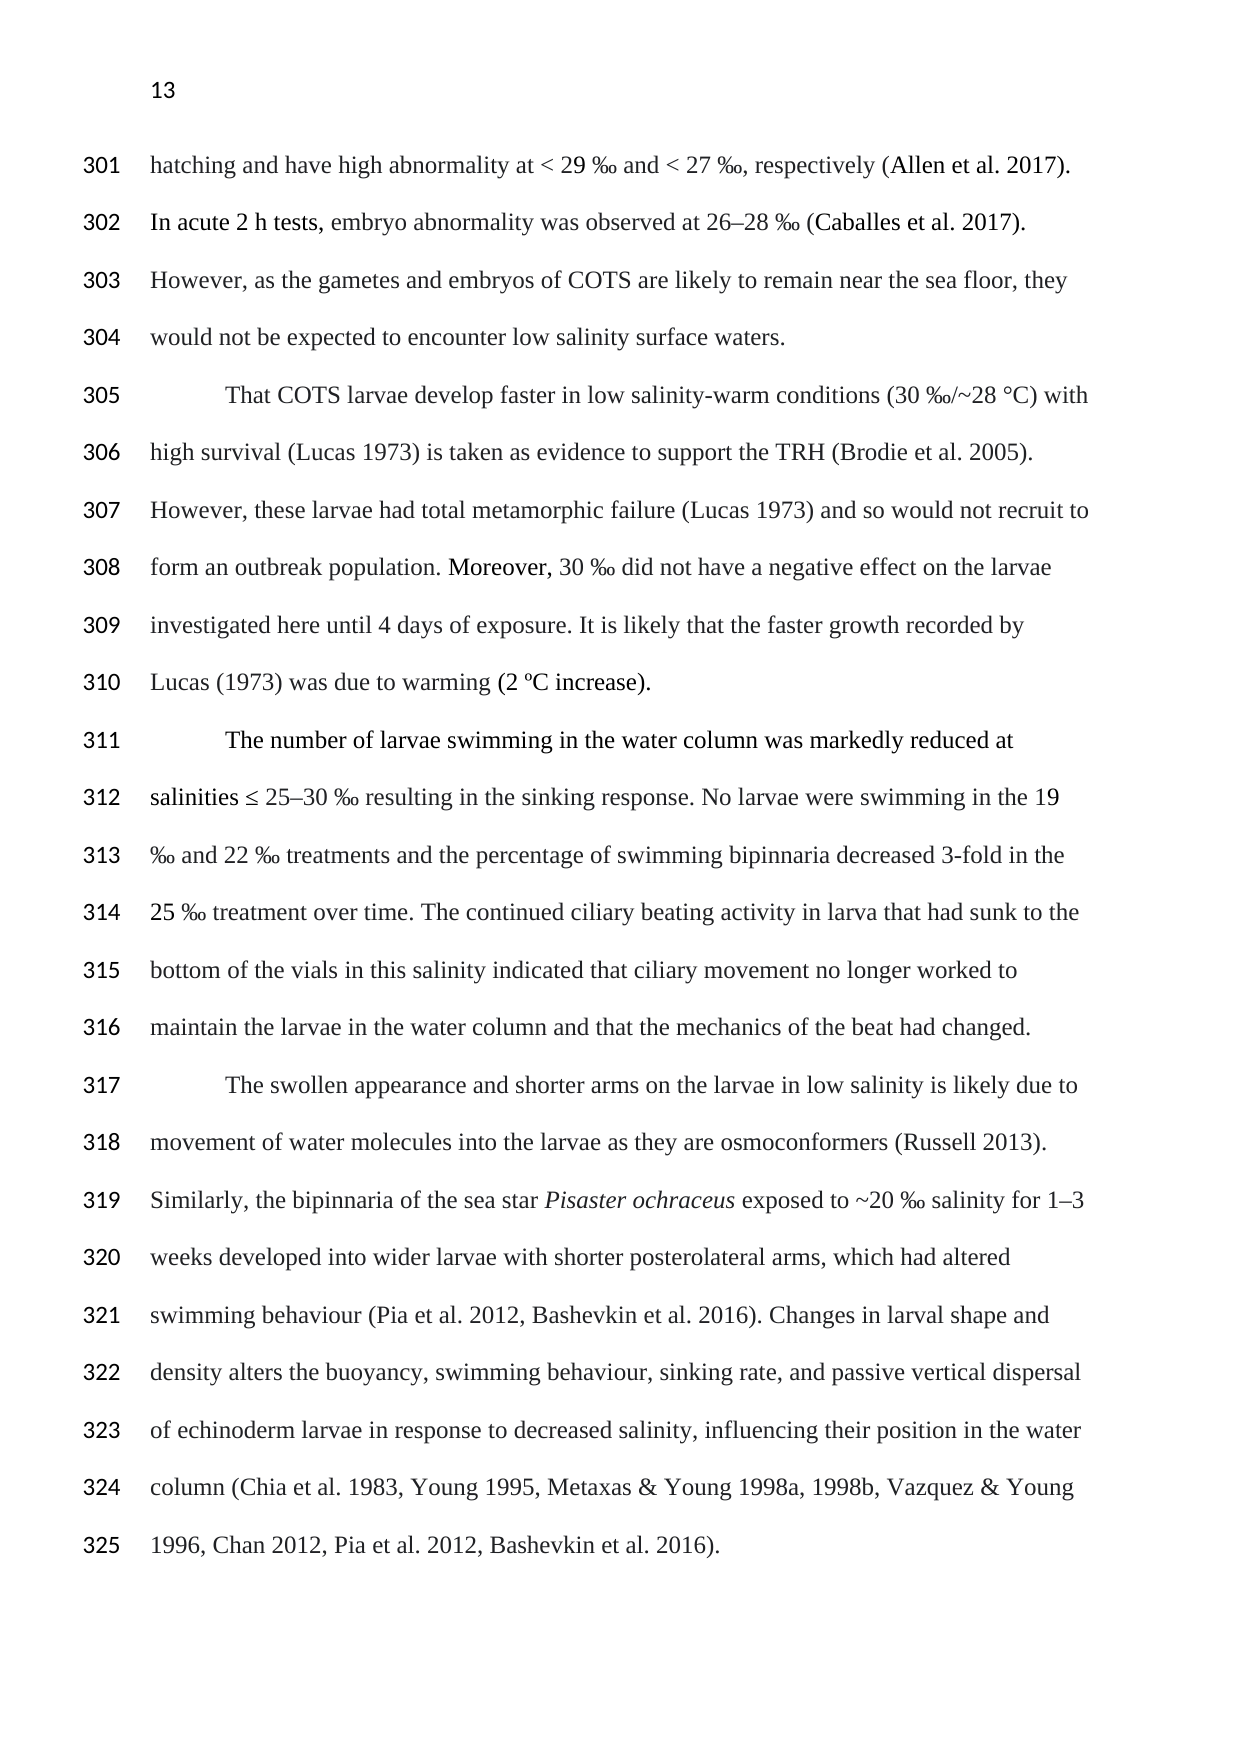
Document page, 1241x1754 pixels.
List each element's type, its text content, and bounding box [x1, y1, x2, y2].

text The swollen appearance and shorter arms on the larvae in low salinity is likely due to movement of water molecules into the larvae as they are osmoconformers (Russell 2013). Similarly, the bipinnaria of the sea star Pisaster ochraceus exposed to ~20 ‰ salinity for 1–3 weeks developed into wider larvae with shorter posterolateral arms, which had altered swimming behaviour (Pia et al. 2012, Bashevkin et al. 2016). Changes in larval shape and density alters the buoyancy, swimming behaviour, sinking rate, and passive vertical dispersal of echinoderm larvae in response to decreased salinity, influencing their position in the water column (Chia et al. 1983, Young 1995, Metaxas & Young 1998a, 1998b, Vazquez & Young 1996, Chan 2012, Pia et al. 2012, Bashevkin et al. 2016). [150, 1070, 1090, 1559]
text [150, 150, 1090, 351]
text The number of larvae swimming in the water column was markedly reduced at salinities ≤ 25–30 ‰ resulting in the sinking response. No larvae were swimming in the 19 ‰ and 22 ‰ treatments and the percentage of swimming bipinnaria decreased 3-fold in the 25 ‰ treatment over time. The continued ciliary beating activity in larva that had sunk to the bottom of the vials in this salinity indicated that ciliary movement no longer worked to maintain the larvae in the water column and that the mechanics of the beat had changed. [150, 725, 1090, 1041]
text That COTS larvae develop faster in low salinity-warm conditions (30 ‰/~28 °C) with high survival (Lucas 1973) is taken as evidence to support the TRH (Brodie et al. 2005). However, these larvae had total metamorphic failure (Lucas 1973) and so would not recruit to form an outbreak population. Moreover, 30 ‰ did not have a negative effect on the larvae investigated here until 4 days of exposure. It is likely that the faster growth recorded by Lucas (1973) was due to warming (2 ºC increase). [150, 380, 1090, 696]
